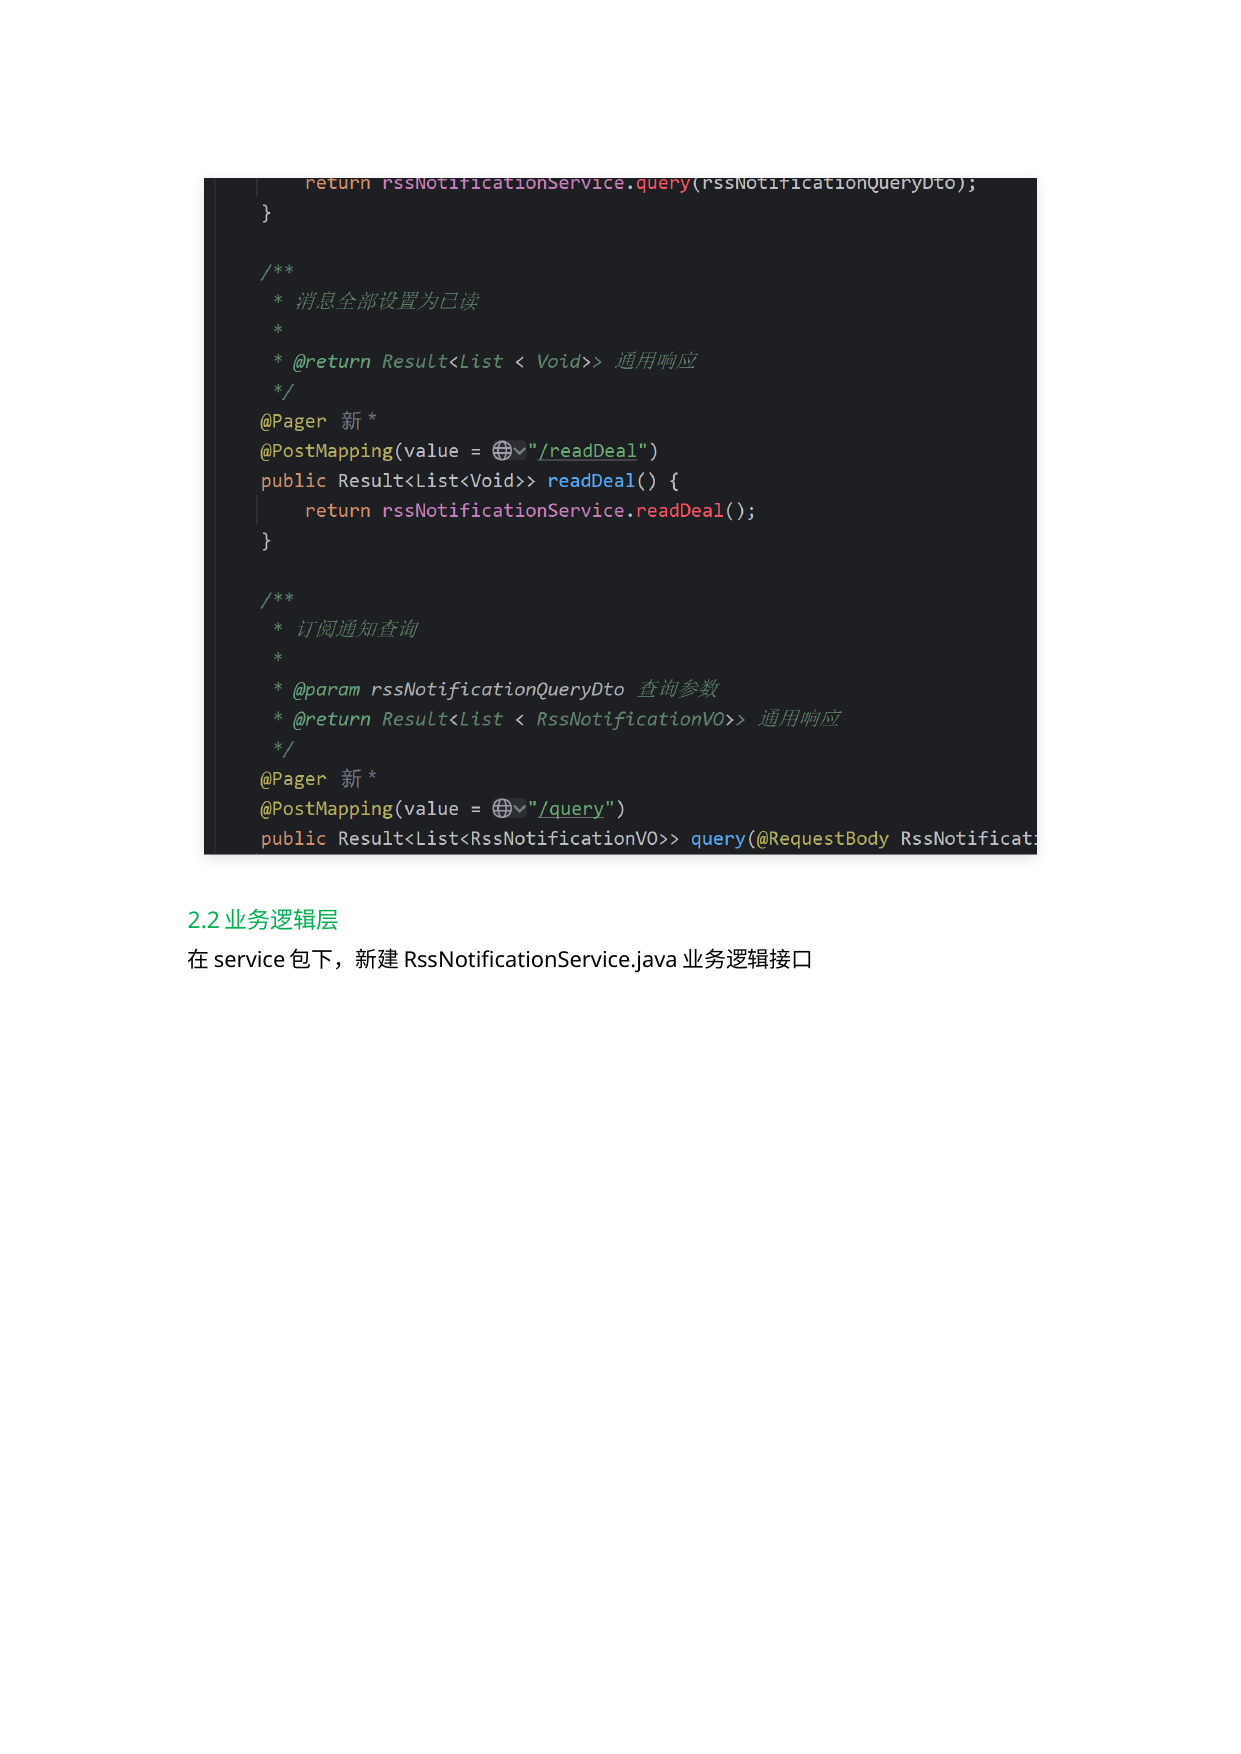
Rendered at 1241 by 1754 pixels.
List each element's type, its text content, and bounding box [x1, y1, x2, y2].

text 在service包下，新建RssNotificationService.java业务逻辑接口 [187, 942, 1053, 974]
subtitle 2.2业务逻辑层 [187, 902, 1053, 935]
picture [187, 162, 1053, 871]
